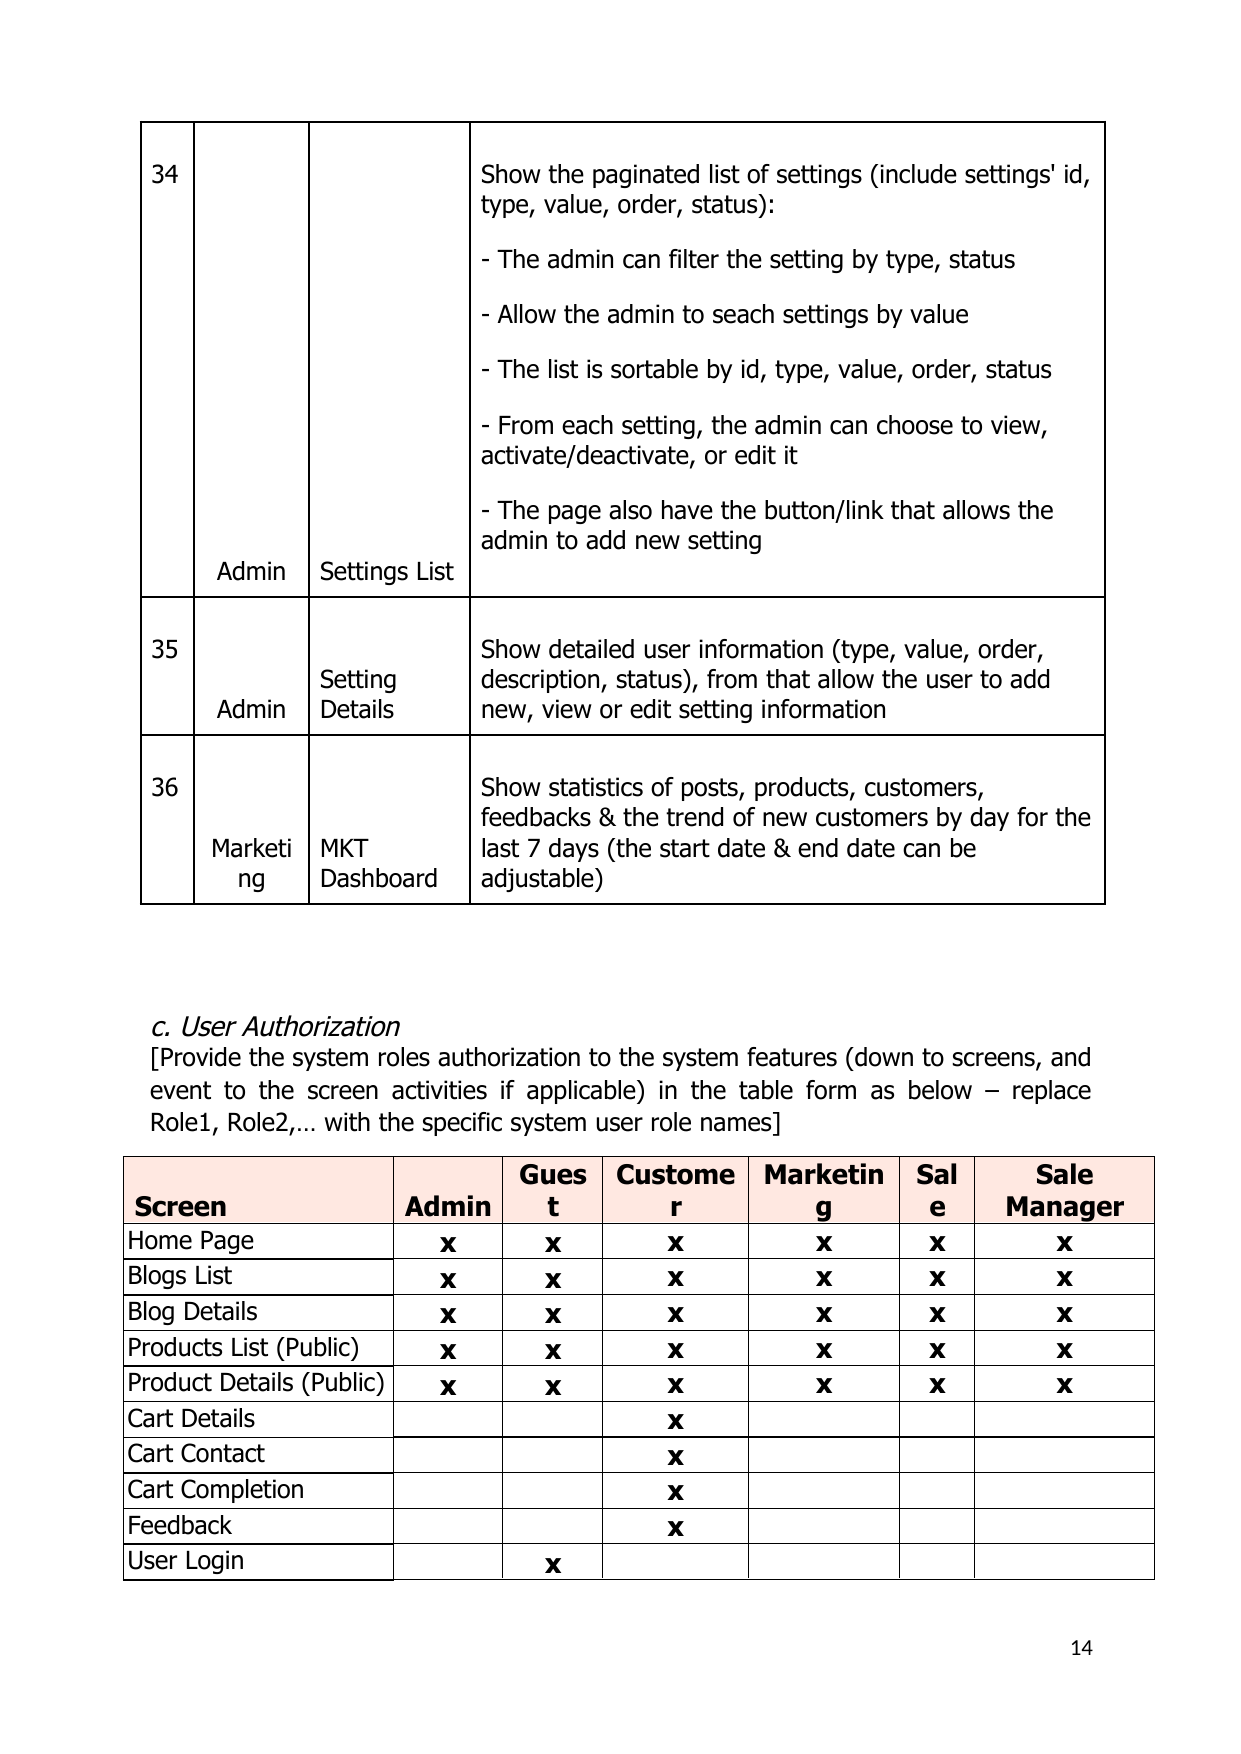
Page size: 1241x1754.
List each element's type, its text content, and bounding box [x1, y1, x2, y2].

table_cell x [394, 1331, 502, 1365]
table_cell [503, 1438, 602, 1472]
table_cell [503, 1402, 602, 1436]
table_cell x [603, 1331, 748, 1365]
table_cell 34 [142, 123, 193, 596]
table_cell Admin [195, 598, 308, 734]
table_cell x [603, 1224, 748, 1258]
table_cell x [900, 1295, 974, 1329]
table_cell [975, 1402, 1154, 1436]
table_header Screen [124, 1157, 393, 1222]
table_cell 35 [142, 598, 193, 734]
subtitle c. User Authorization [150, 1009, 1093, 1042]
table_cell [749, 1509, 899, 1543]
table_cell [900, 1544, 975, 1579]
table_cell [749, 1473, 899, 1508]
table_header Customer [603, 1157, 748, 1222]
table_cell x [749, 1331, 899, 1365]
table_cell x [603, 1438, 748, 1472]
table_cell Admin [195, 123, 308, 596]
table_cell x [749, 1366, 899, 1401]
table_cell Show the paginated list of settings (include settings' id, type, value, order, status): - The admin can filter the setting by type, status - Allow the admin to seach settings by value - The list is sortable by id, type, value, order, status - From each setting, the admin can choose to view, activate/deactivate, or edit it - The page also have the button/link that allows the admin to add new setting [471, 123, 1104, 596]
table_cell Show statistics of posts, products, customers, feedbacks & the trend of new customers by day for the last 7 days (the start date & end date can be adjustable) [471, 736, 1104, 903]
table_header Sale Manager [975, 1157, 1154, 1222]
table_cell [900, 1473, 974, 1508]
table_cell x [900, 1259, 974, 1294]
table_cell MKT Dashboard [310, 736, 469, 903]
table_cell x [749, 1224, 899, 1258]
table_cell [603, 1544, 748, 1579]
table_cell [900, 1509, 974, 1543]
table_header Admin [394, 1157, 502, 1222]
table_cell x [503, 1366, 602, 1401]
table_cell x [900, 1366, 974, 1401]
table_cell [975, 1438, 1154, 1472]
table_cell [748, 1544, 900, 1579]
table_cell x [394, 1259, 502, 1294]
table_cell [394, 1438, 502, 1472]
table_cell x [603, 1473, 748, 1508]
table_header Sale [900, 1157, 974, 1222]
table_cell x [503, 1295, 602, 1329]
table_cell x [975, 1259, 1154, 1294]
table_cell Settings List [310, 123, 469, 596]
table_cell x [900, 1331, 974, 1365]
table_cell x [394, 1295, 502, 1329]
table_cell Cart Completion [124, 1474, 393, 1508]
table_cell User Login [124, 1545, 393, 1579]
table_cell x [394, 1366, 502, 1401]
text [Provide the system roles authorization to the system features (down to screens, and event to the screen activities if applicable) in the table form as below – replace Role1, Role2,… with the specific system user role names] [150, 1042, 1093, 1137]
table_cell [900, 1438, 974, 1472]
table_cell Feedback [124, 1509, 393, 1543]
table_cell [900, 1402, 974, 1436]
table_cell [749, 1438, 899, 1472]
table_cell Marketing [195, 736, 308, 903]
table_cell x [900, 1224, 974, 1258]
table_cell Show detailed user information (type, value, order, description, status), from that allow the user to add new, view or edit setting information [471, 598, 1104, 734]
table_cell Cart Contact [124, 1438, 393, 1472]
table_cell [394, 1473, 502, 1508]
table_cell x [394, 1224, 502, 1258]
table_cell x [975, 1331, 1154, 1365]
table_cell [749, 1402, 899, 1436]
table_cell x [603, 1402, 748, 1436]
table_cell x [603, 1509, 748, 1543]
table_cell x [749, 1295, 899, 1329]
table_cell x [975, 1366, 1154, 1401]
table_cell Product Details (Public) [124, 1367, 393, 1401]
table_cell Setting Details [310, 598, 469, 734]
table_cell x [503, 1331, 602, 1365]
table_cell x [603, 1259, 748, 1294]
table_cell x [975, 1295, 1154, 1329]
table_cell x [749, 1259, 899, 1294]
table_cell x [503, 1224, 602, 1258]
table_cell [394, 1544, 503, 1579]
table_cell Products List (Public) [124, 1331, 393, 1365]
table_cell [503, 1509, 602, 1543]
table_cell x [603, 1295, 748, 1329]
table_cell 36 [142, 736, 193, 903]
table_cell x [503, 1259, 602, 1294]
table_cell x [975, 1224, 1154, 1258]
table_header Marketing [749, 1157, 899, 1222]
table_cell Cart Details [124, 1402, 393, 1436]
table_cell [394, 1509, 502, 1543]
table_cell [975, 1473, 1154, 1508]
table_cell Blog Details [124, 1296, 393, 1329]
table_cell x [503, 1544, 603, 1579]
table_cell Blogs List [124, 1260, 393, 1294]
table_cell [975, 1544, 1154, 1579]
table_cell [394, 1402, 502, 1436]
table_header Guest [503, 1157, 602, 1222]
table_cell [503, 1473, 602, 1508]
table_cell Home Page [124, 1224, 393, 1258]
table_cell [975, 1509, 1154, 1543]
table_cell x [603, 1366, 748, 1401]
